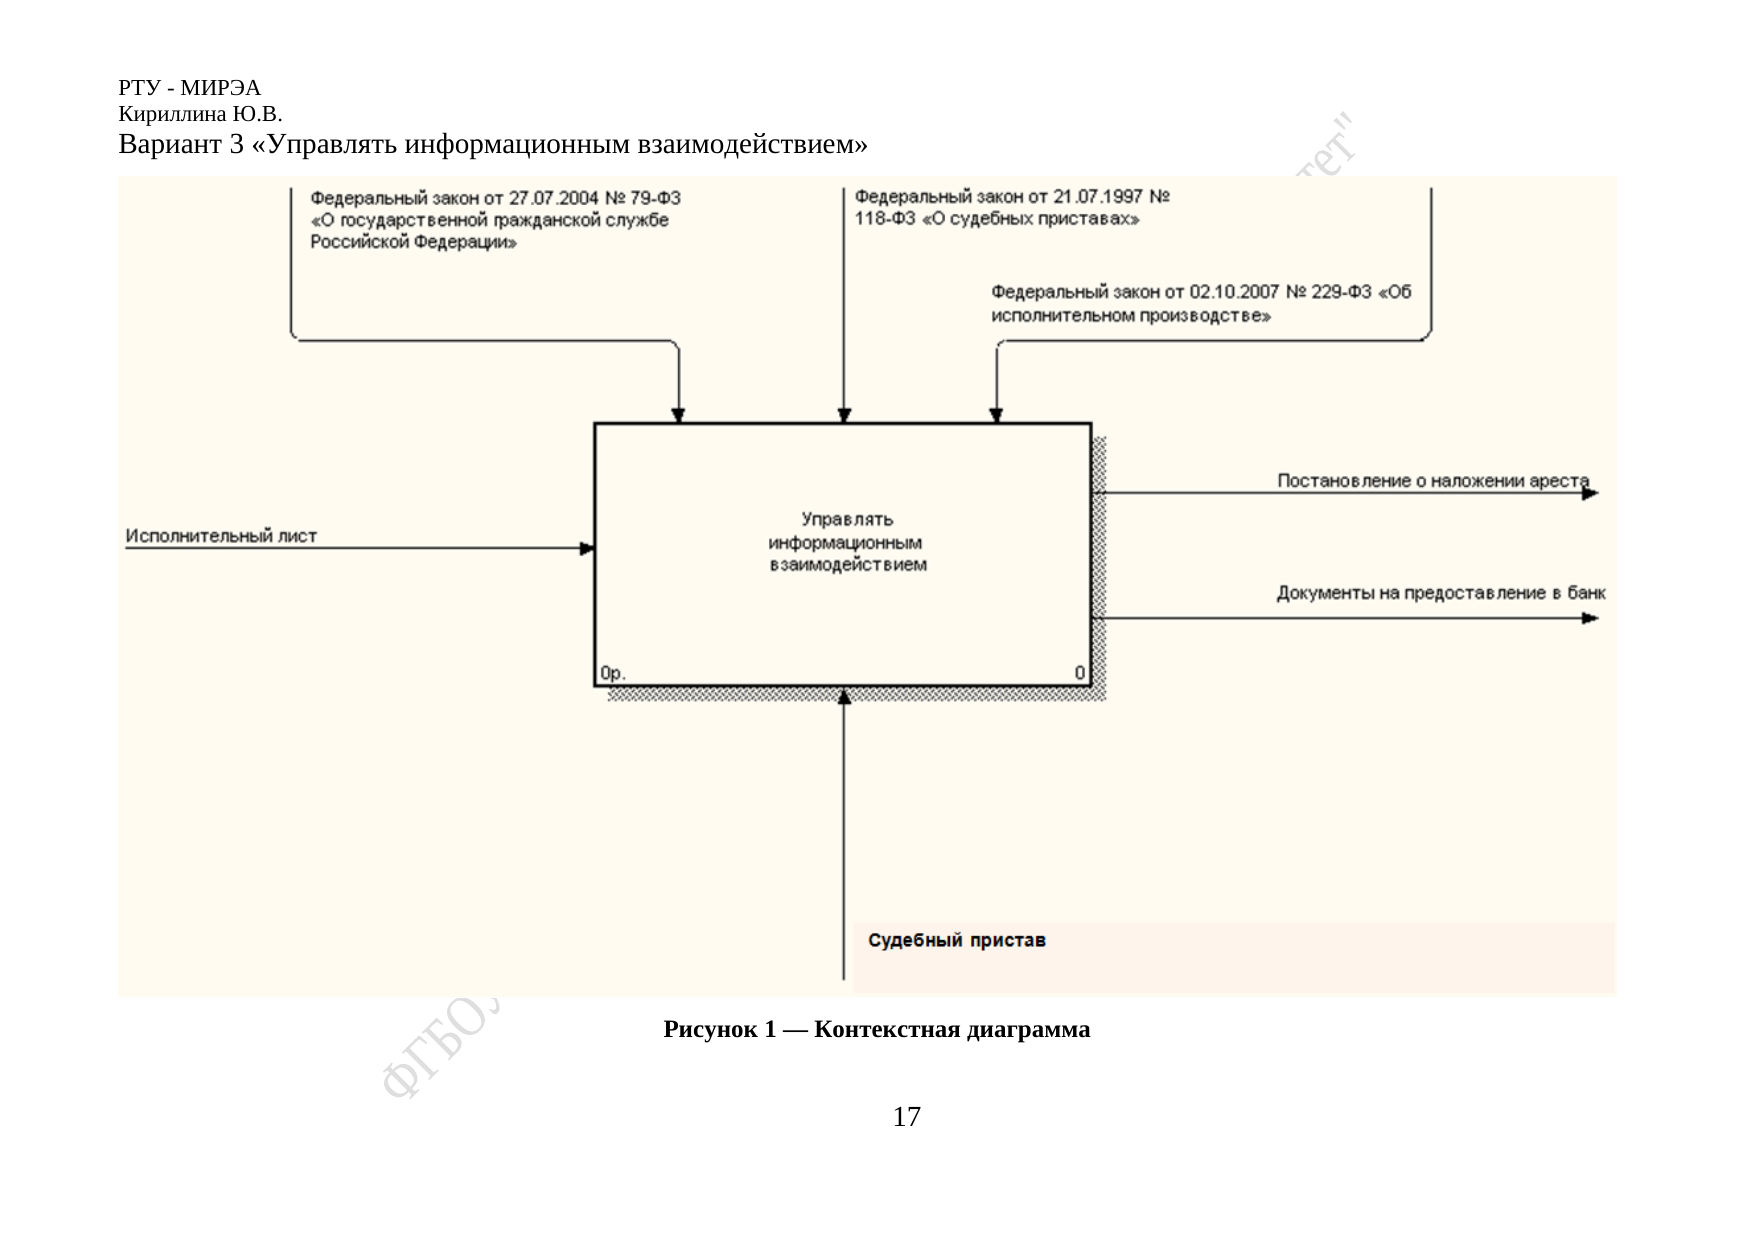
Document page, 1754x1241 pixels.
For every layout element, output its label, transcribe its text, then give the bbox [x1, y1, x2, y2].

text Вариант 3 «Управлять информационным взаимодействием» [118, 127, 1636, 160]
text Рисунок 1 — Контекстная диаграмма [118, 1014, 1636, 1043]
picture [118, 176, 1618, 998]
